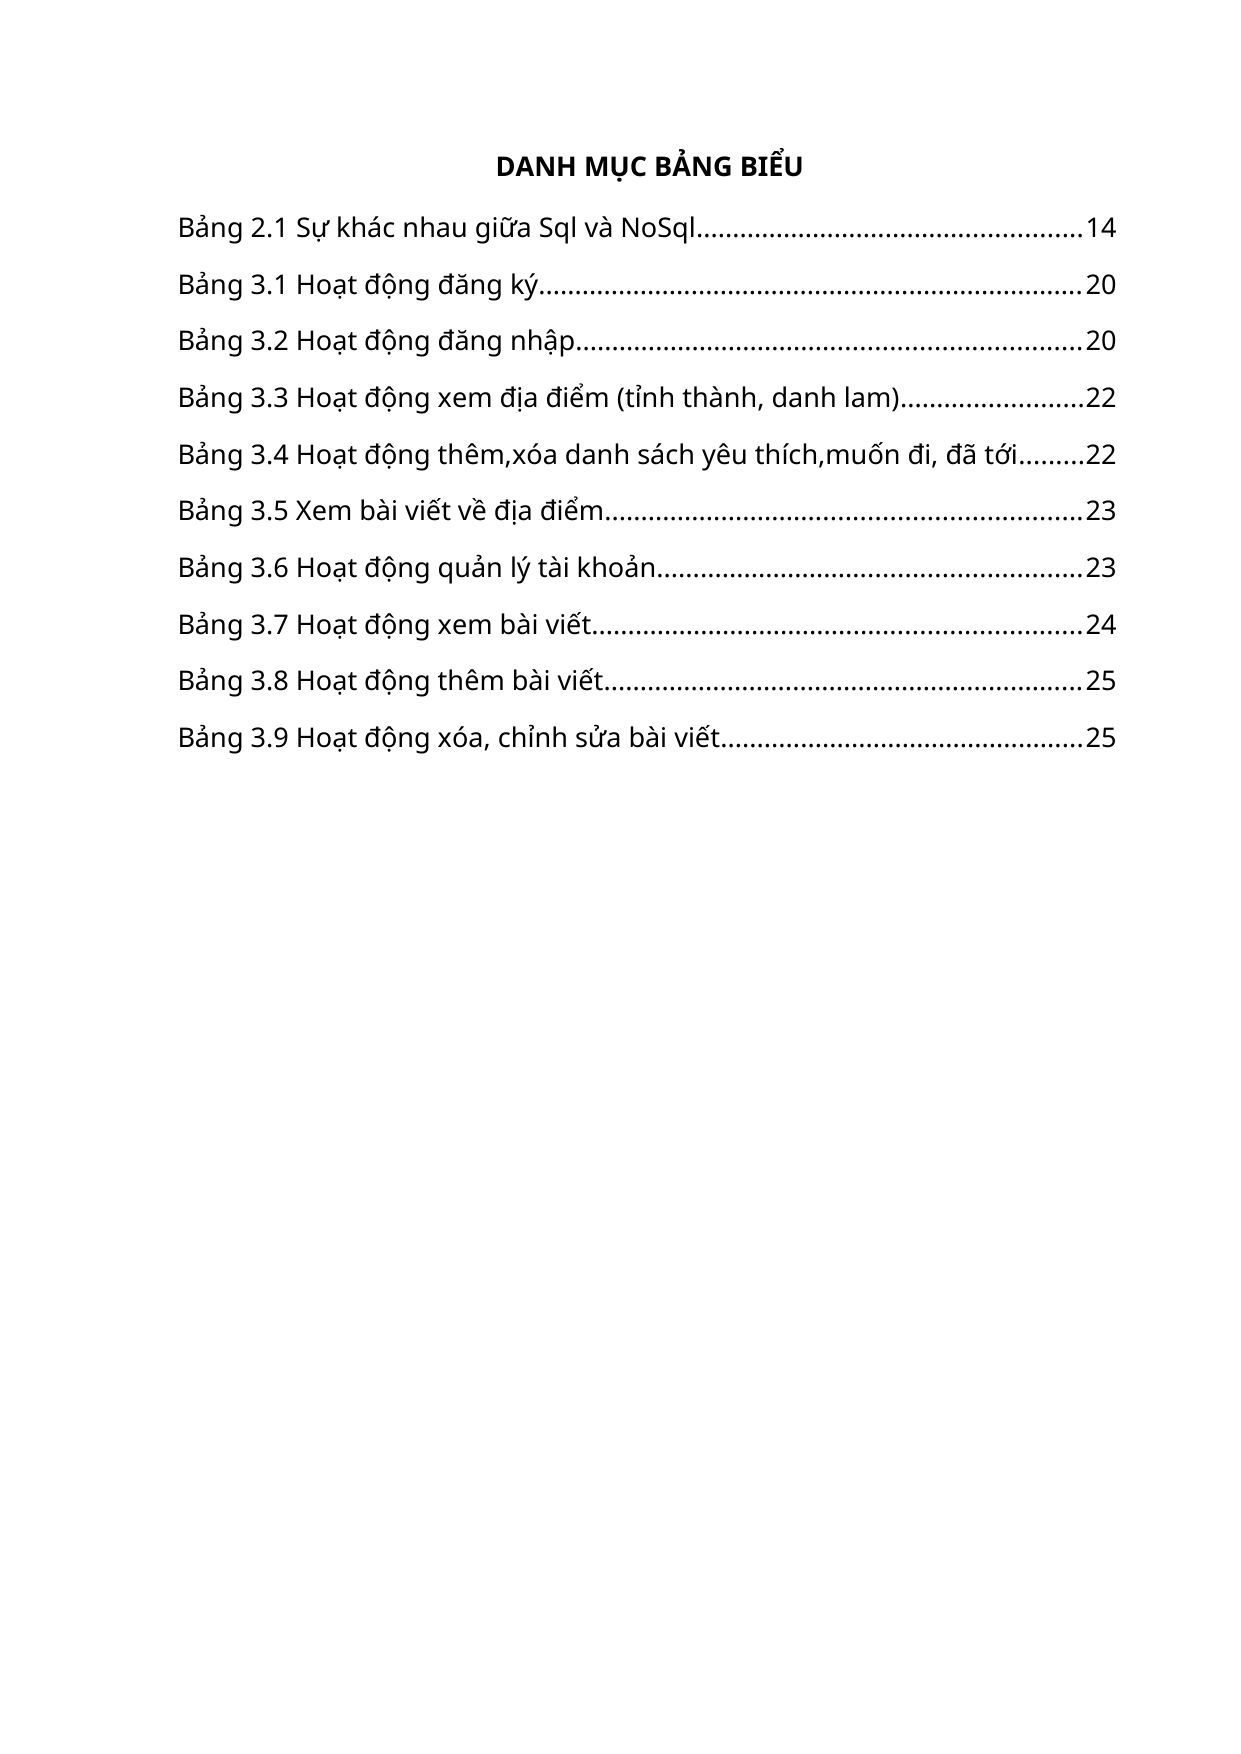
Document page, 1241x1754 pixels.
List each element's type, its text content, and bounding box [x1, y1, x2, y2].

text Bảng 3.2 Hoạt động đăng nhập 20 [177, 322, 1122, 359]
text Bảng 3.5 Xem bài viết về địa điểm 23 [177, 492, 1122, 529]
text Bảng 3.9 Hoạt động xóa, chỉnh sửa bài viết 25 [177, 718, 1122, 755]
text DANH MỤC BẢNG BIỂU [177, 148, 1122, 184]
text Bảng 3.1 Hoạt động đăng ký 20 [177, 265, 1122, 302]
text Bảng 3.7 Hoạt động xem bài viết 24 [177, 605, 1122, 642]
text Bảng 3.6 Hoạt động quản lý tài khoản 23 [177, 548, 1122, 585]
text Bảng 3.8 Hoạt động thêm bài viết 25 [177, 662, 1122, 699]
text Bảng 3.4 Hoạt động thêm,xóa danh sách yêu thích,muốn đi, đã tới 22 [177, 435, 1122, 472]
text Bảng 2.1 Sự khác nhau giữa Sql và NoSql 14 [177, 208, 1122, 245]
text Bảng 3.3 Hoạt động xem địa điểm (tỉnh thành, danh lam) 22 [177, 378, 1122, 415]
